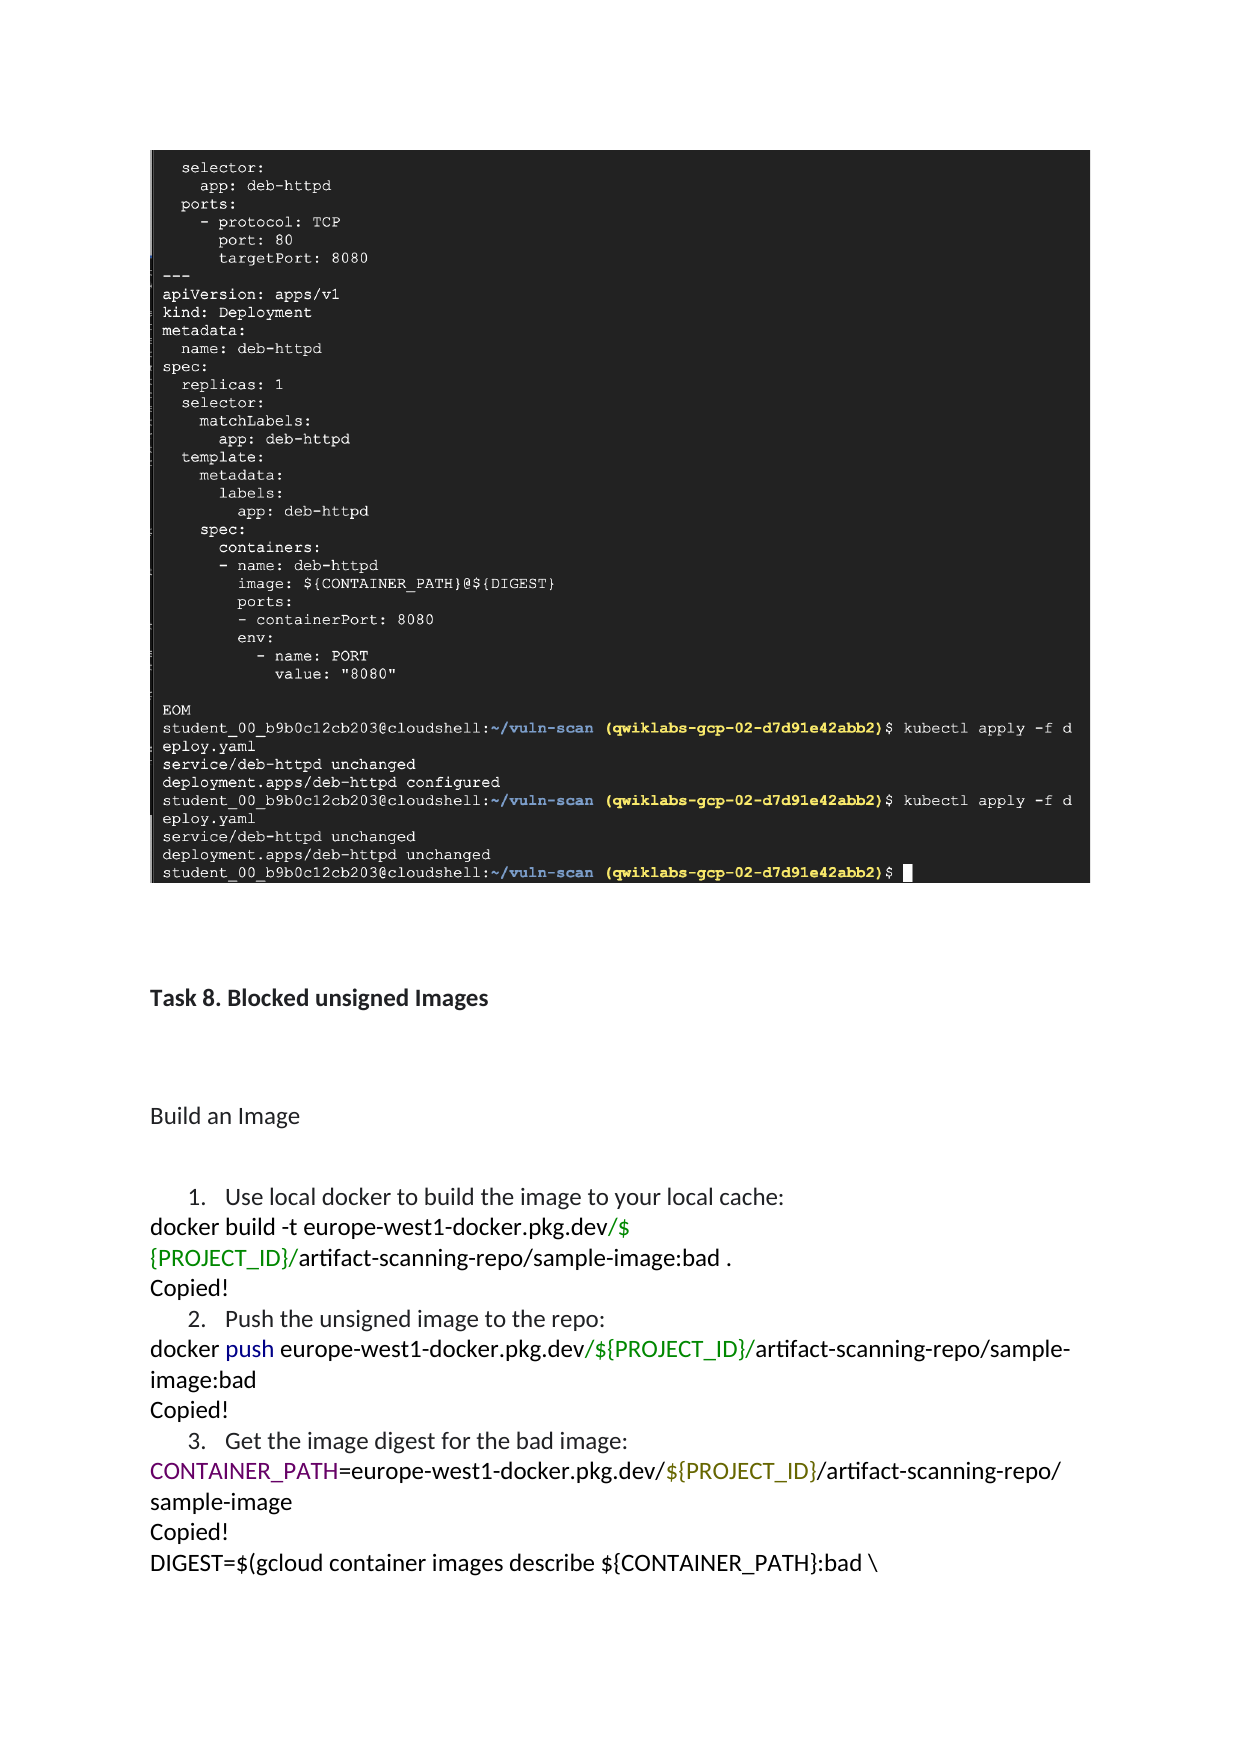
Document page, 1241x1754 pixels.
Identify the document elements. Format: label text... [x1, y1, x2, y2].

text Copied! [150, 1516, 1090, 1547]
text Copied! [150, 1272, 1090, 1303]
text docker build -t europe-west1-docker.pkg.dev/${PROJECT_ID}/artifact-scanning-repo/sample-image:bad . [150, 1211, 1090, 1272]
text docker push europe-west1-docker.pkg.dev/${PROJECT_ID}/artifact-scanning-repo/sample-image:bad [150, 1333, 1090, 1394]
list Push the unsigned image to the repo: [187, 1303, 1090, 1333]
text CONTAINER_PATH=europe-west1-docker.pkg.dev/${PROJECT_ID}/artifact-scanning-repo/sample-image [150, 1455, 1090, 1516]
text Copied! [150, 1394, 1090, 1425]
text Build an Image [150, 1100, 1090, 1131]
text DIGEST=$(gcloud container images describe ${CONTAINER_PATH}:bad \ [150, 1547, 1090, 1577]
picture [150, 150, 1091, 883]
list Get the image digest for the bad image: [187, 1425, 1090, 1455]
list Use local docker to build the image to your local cache: [187, 1181, 1090, 1211]
text Task 8. Blocked unsigned Images [150, 982, 1090, 1013]
